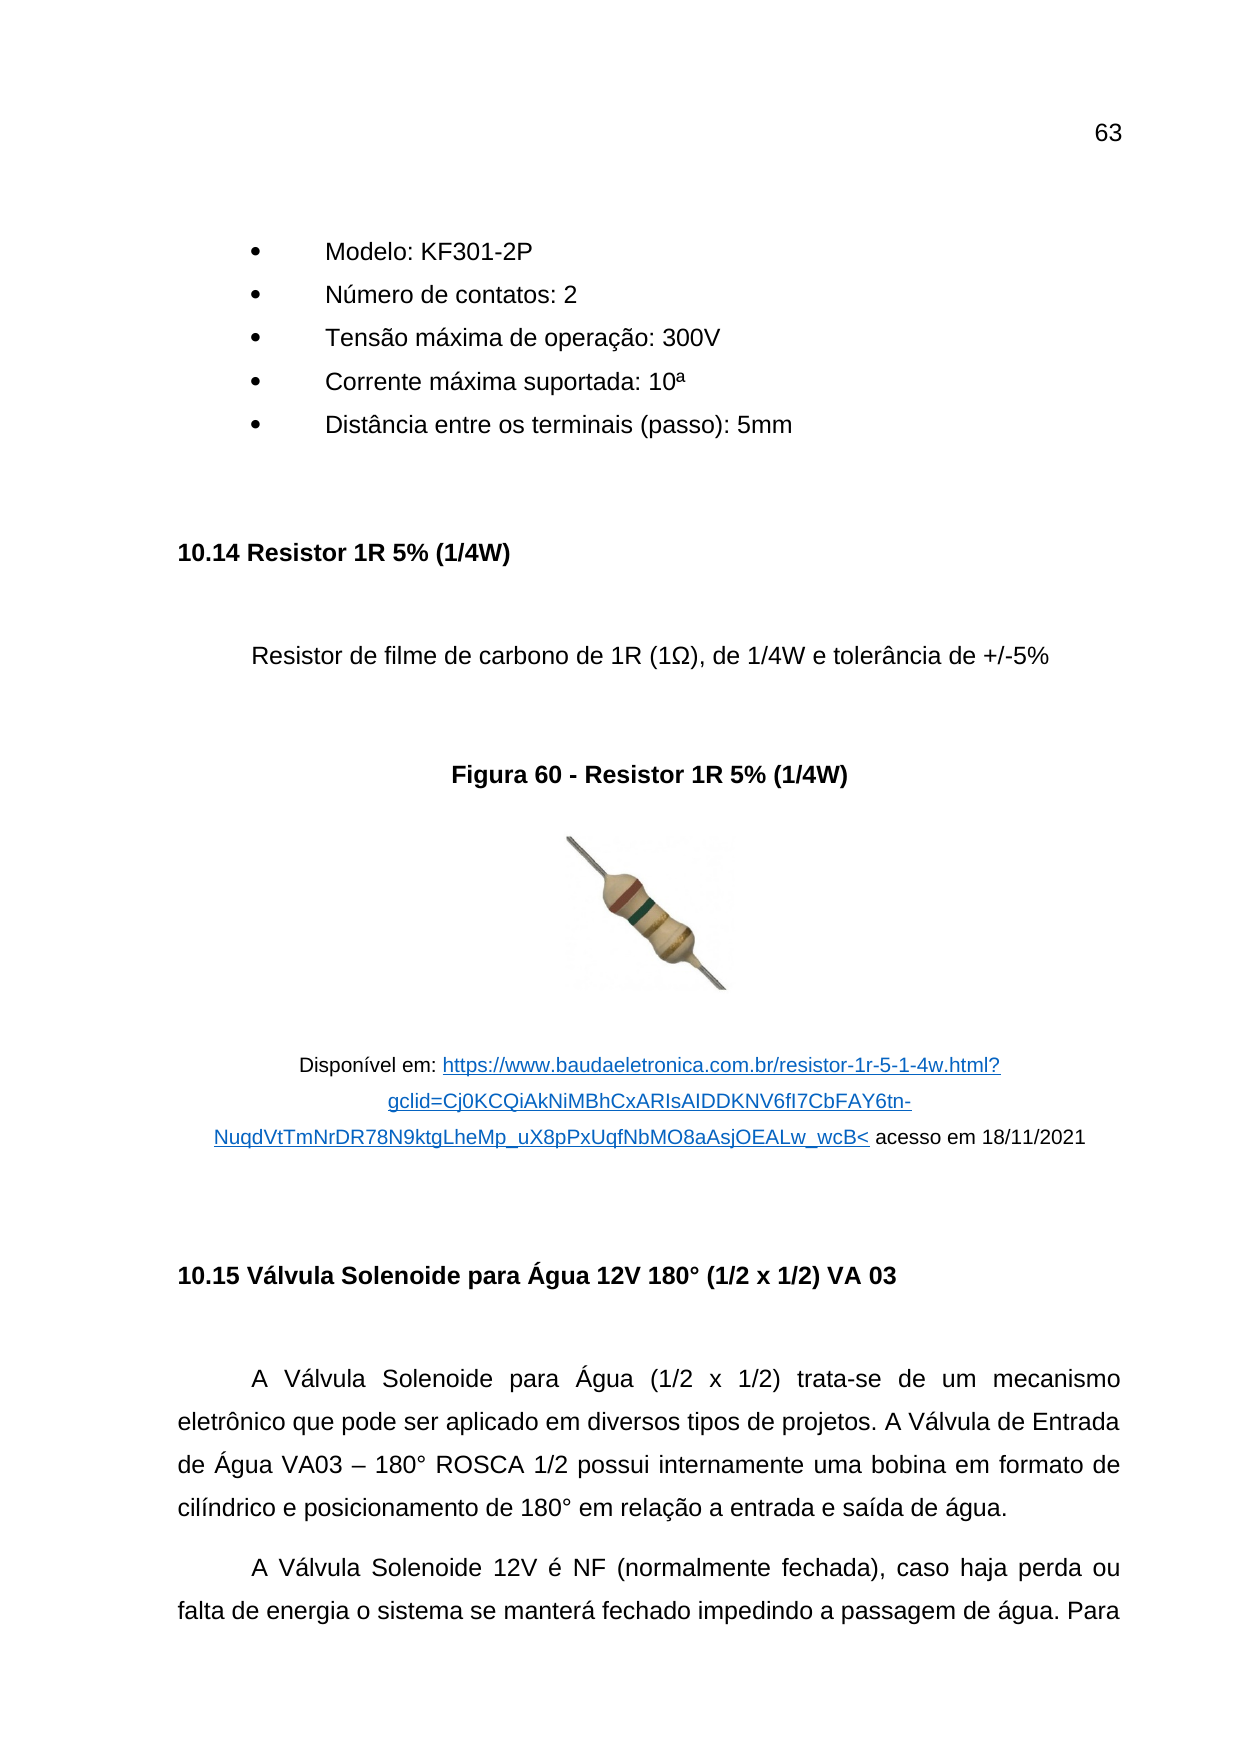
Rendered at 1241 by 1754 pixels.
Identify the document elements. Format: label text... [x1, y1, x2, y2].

list Modelo: KF301-2P [251, 237, 1122, 266]
list Corrente máxima suportada: 10ª [251, 367, 1122, 396]
text Resistor de filme de carbono de 1R (1Ω), de 1/4W e tolerância de +/-5% [177, 641, 1122, 669]
subtitle 10.14 Resistor 1R 5% (1/4W) [177, 538, 1122, 567]
text Figura 60 - Resistor 1R 5% (1/4W) [177, 760, 1122, 789]
picture [493, 820, 806, 1022]
text A Válvula Solenoide para Água (1/2 x 1/2) trata-se de um mecanismo eletrônico que pode ser aplicado em diversos tipos de projetos. A Válvula de Entrada de Água VA03 – 180° ROSCA 1/2 possui internamente uma bobina em formato de cilíndrico e posicionamento de 180° em relação a entrada e saída de água. [177, 1364, 1122, 1522]
list Distância entre os terminais (passo): 5mm [251, 410, 1122, 439]
text Disponível em: https://www.baudaeletronica.com.br/resistor-1r-5-1-4w.html?gclid=Cj0KCQiAkNiMBhCxARIsAIDDKNV6fI7CbFAY6tn-NuqdVtTmNrDR78N9ktgLheMp_uX8pPxUqfNbMO8aAsjOEALw_wcB< acesso em 18/11/2021 [177, 1053, 1122, 1149]
list Número de contatos: 2 [251, 280, 1122, 309]
list Tensão máxima de operação: 300V [251, 323, 1122, 352]
subtitle 10.15 Válvula Solenoide para Água 12V 180° (1/2 x 1/2) VA 03 [177, 1261, 1122, 1290]
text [177, 1553, 1122, 1625]
